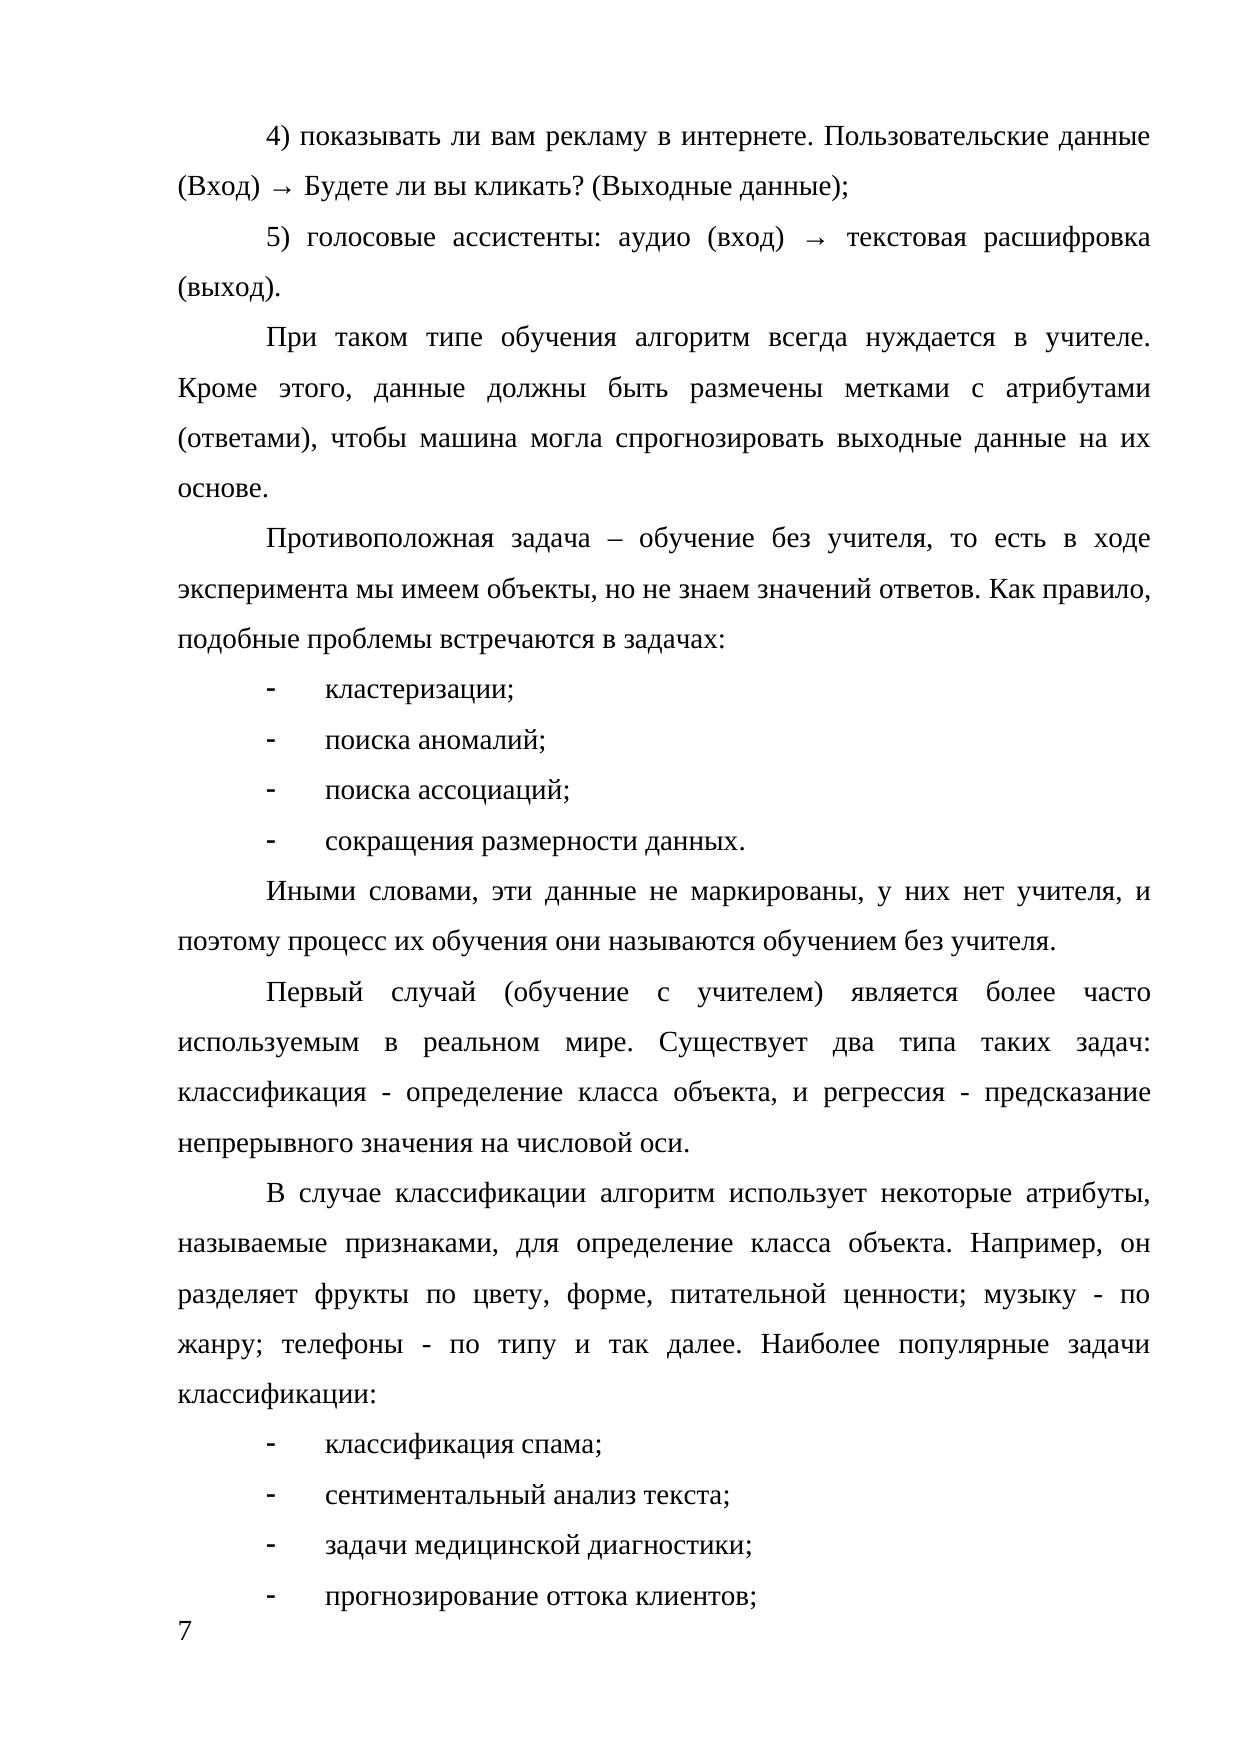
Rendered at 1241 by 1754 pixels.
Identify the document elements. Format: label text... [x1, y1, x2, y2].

list поиска аномалий; [177, 722, 1152, 756]
list поиска ассоциаций; [177, 772, 1152, 806]
list сентиментальный анализ текста; [177, 1477, 1152, 1511]
text 4) показывать ли вам рекламу в интернете. Пользовательские данные (Вход) → Будете ли вы кликать? (Выходные данные); [177, 118, 1152, 202]
list задачи медицинской диагностики; [177, 1527, 1152, 1561]
text В случае классификации алгоритм использует некоторые атрибуты, называемые признаками, для определение класса объекта. Например, он разделяет фрукты по цвету, форме, питательной ценности; музыку - по жанру; телефоны - по типу и так далее. Наиболее популярные задачи классификации: [177, 1175, 1152, 1410]
list прогнозирование оттока клиентов; [177, 1578, 1152, 1612]
text Иными словами, эти данные не маркированы, у них нет учителя, и поэтому процесс их обучения они называются обучением без учителя. [177, 873, 1152, 957]
text При таком типе обучения алгоритм всегда нуждается в учителе. Кроме этого, данные должны быть размечены метками с атрибутами (ответами), чтобы машина могла спрогнозировать выходные данные на их основе. [177, 319, 1152, 504]
text 5) голосовые ассистенты: аудио (вход) → текстовая расшифровка (выход). [177, 219, 1152, 303]
list сокращения размерности данных. [177, 823, 1152, 856]
list классификация спама; [177, 1427, 1152, 1460]
list кластеризации; [177, 672, 1152, 705]
text Первый случай (обучение с учителем) является более часто используемым в реальном мире. Существует два типа таких задач: классификация - определение класса объекта, и регрессия - предсказание непрерывного значения на числовой оси. [177, 974, 1152, 1158]
text Противоположная задача – обучение без учителя, то есть в ходе эксперимента мы имеем объекты, но не знаем значений ответов. Как правило, подобные проблемы встречаются в задачах: [177, 521, 1152, 655]
